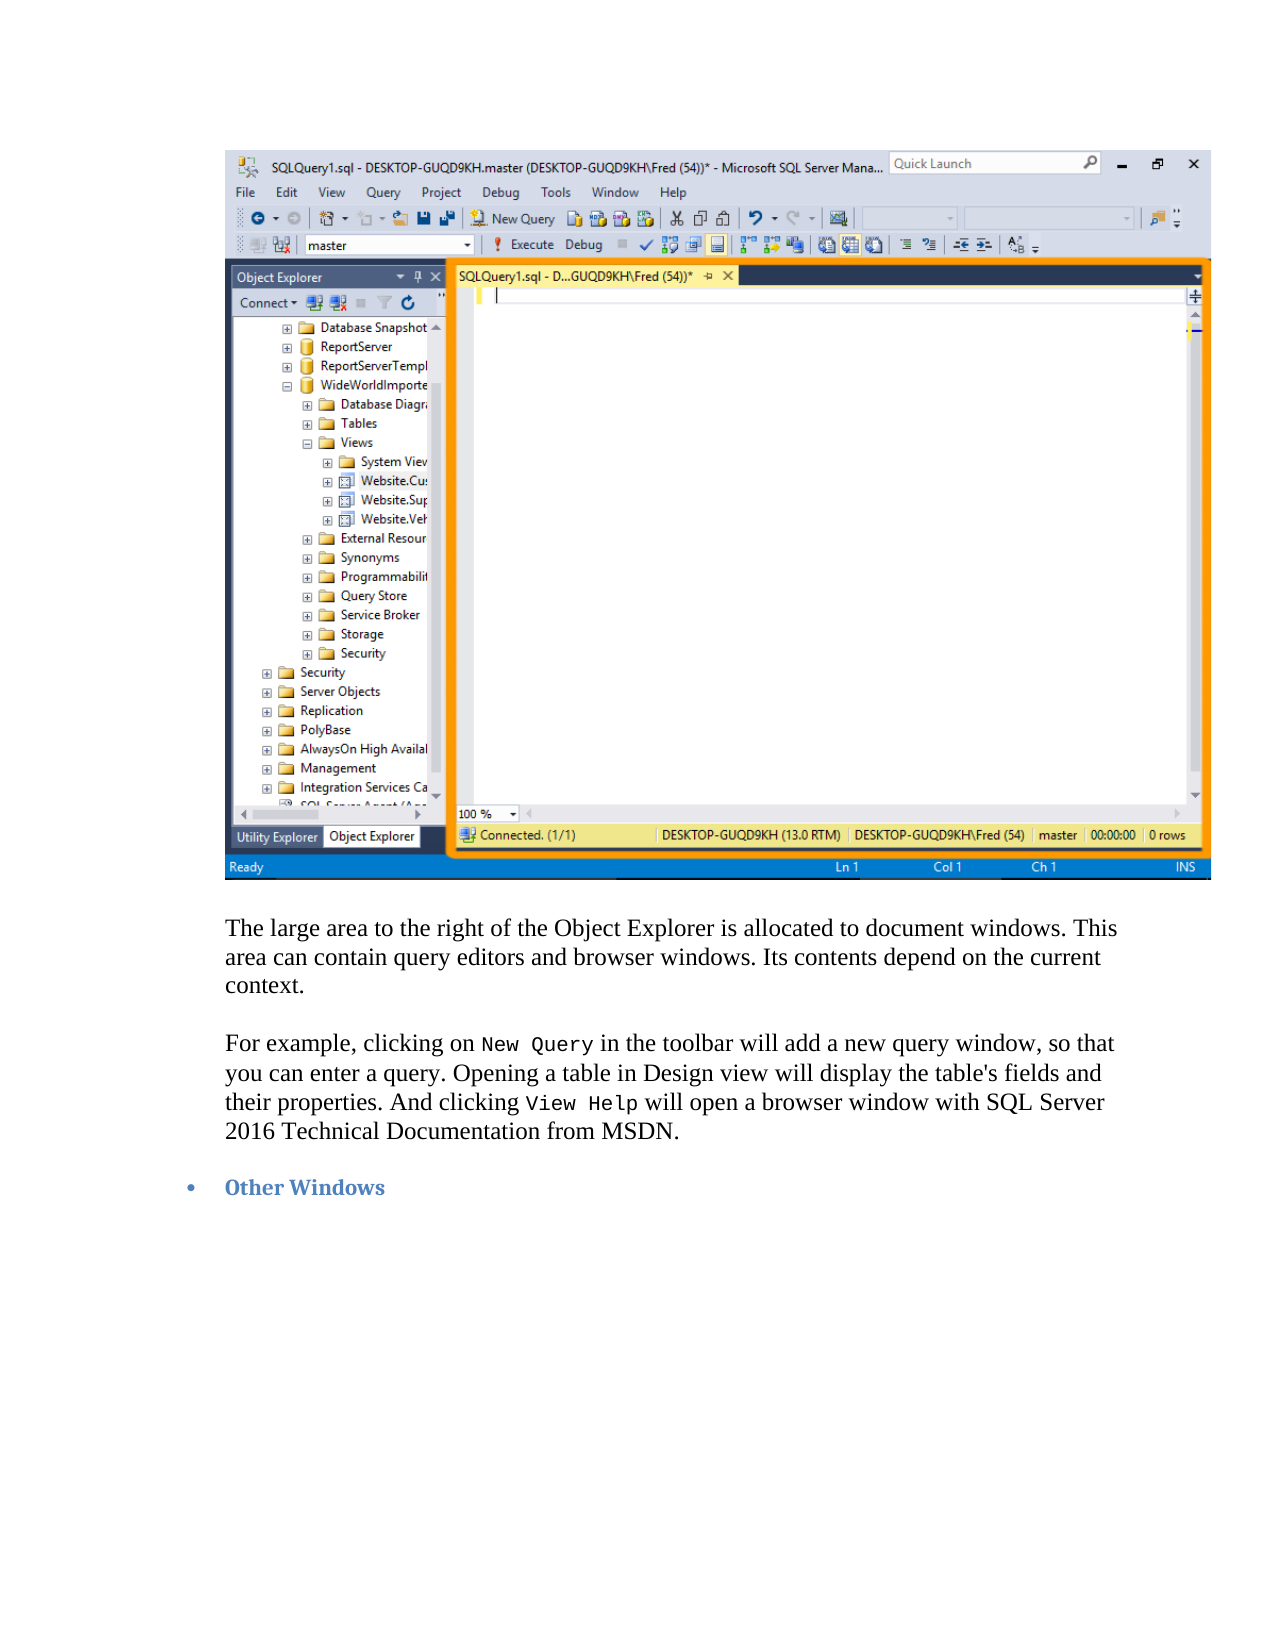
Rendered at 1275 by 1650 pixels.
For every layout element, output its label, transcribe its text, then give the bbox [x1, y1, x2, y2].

text The large area to the right of the Object Explorer is allocated to document windows. This area can contain query editors and browser windows. Its contents depend on the current context. [225, 913, 1125, 999]
text For example, clicking on New Query in the toolbar will add a new query window, so that you can enter a query. Opening a table in Design view will display the table's fields and their properties. And clicking View Help will open a browser window with SQL Server 2016 Technical Documentation from MSDN. [225, 1028, 1125, 1145]
subtitle Other Windows [187, 1174, 1125, 1201]
picture [225, 150, 1212, 880]
